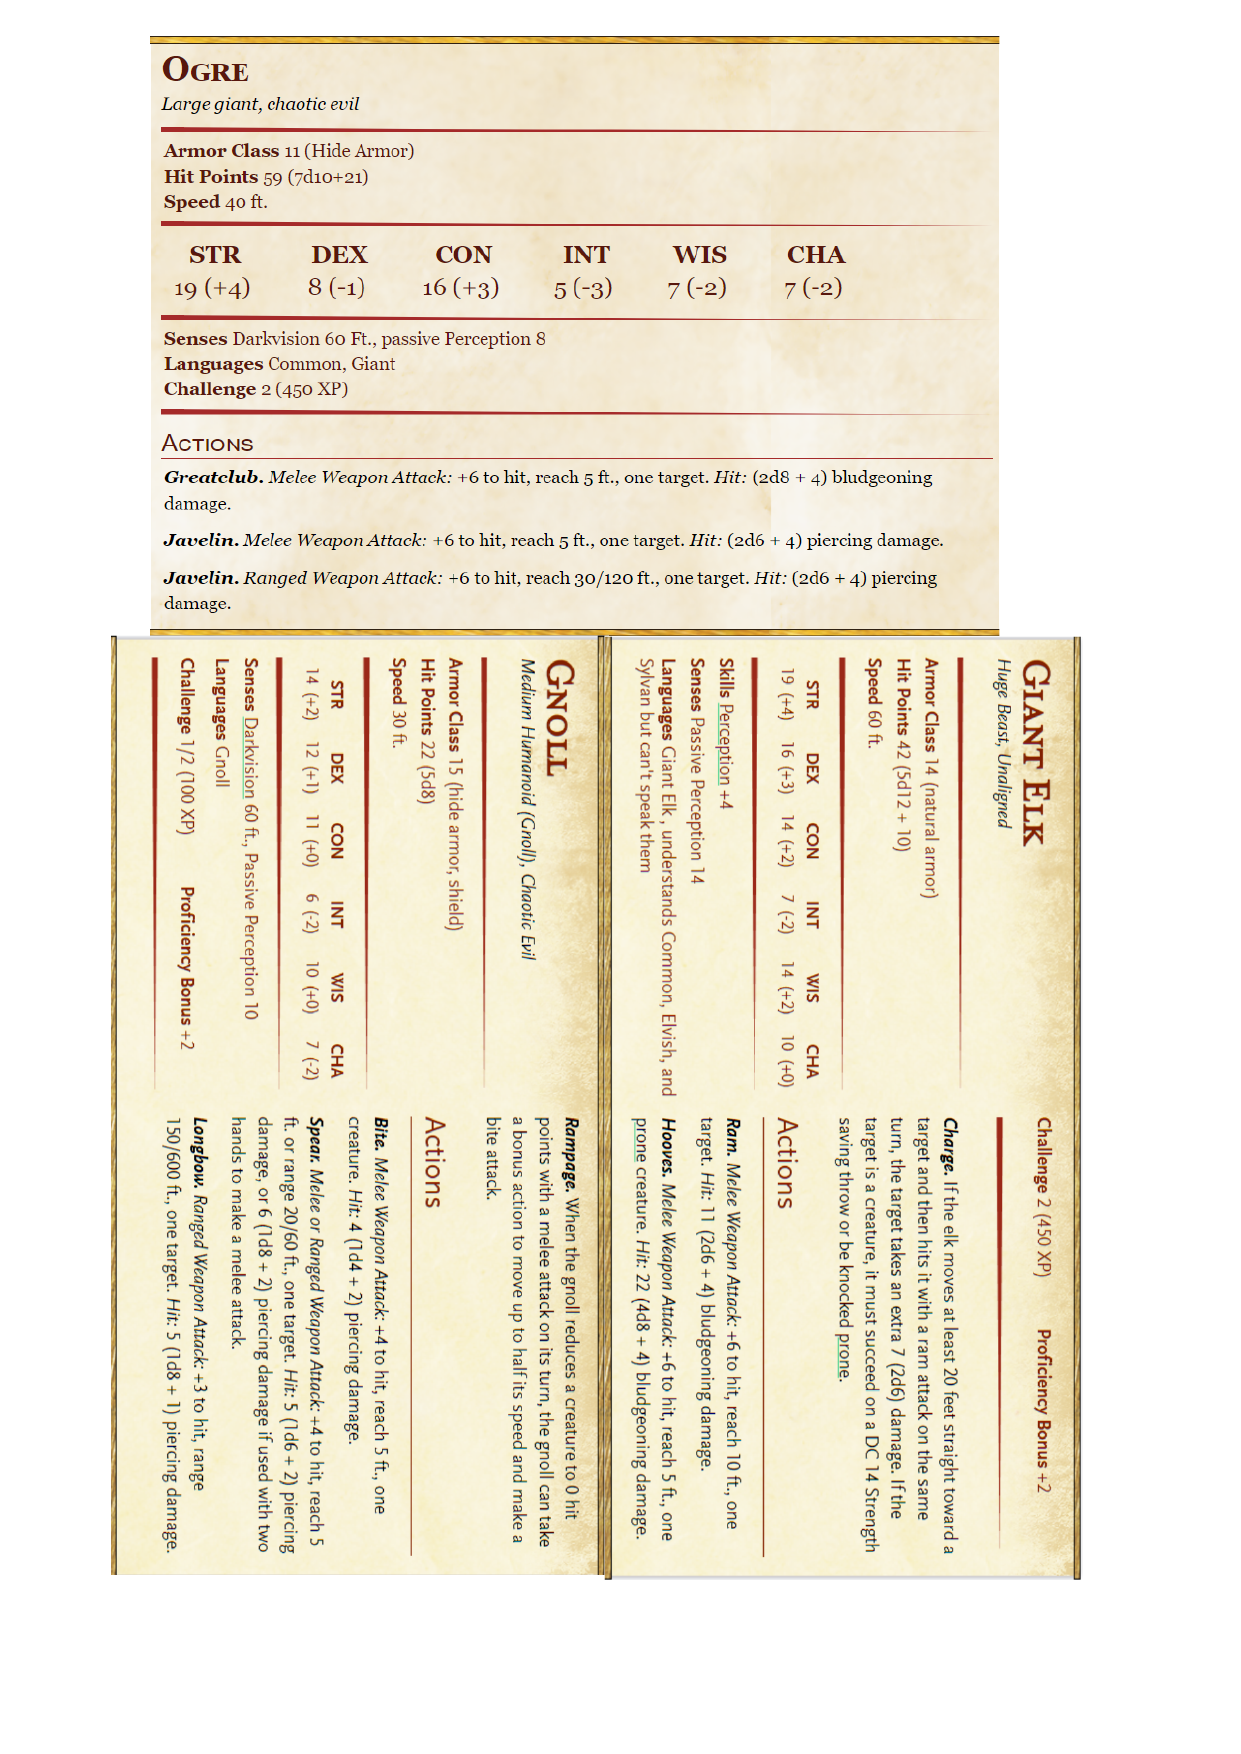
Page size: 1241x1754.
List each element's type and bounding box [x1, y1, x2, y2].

picture [150, 35, 1000, 636]
picture [111, 637, 604, 1574]
picture [605, 638, 1083, 1580]
